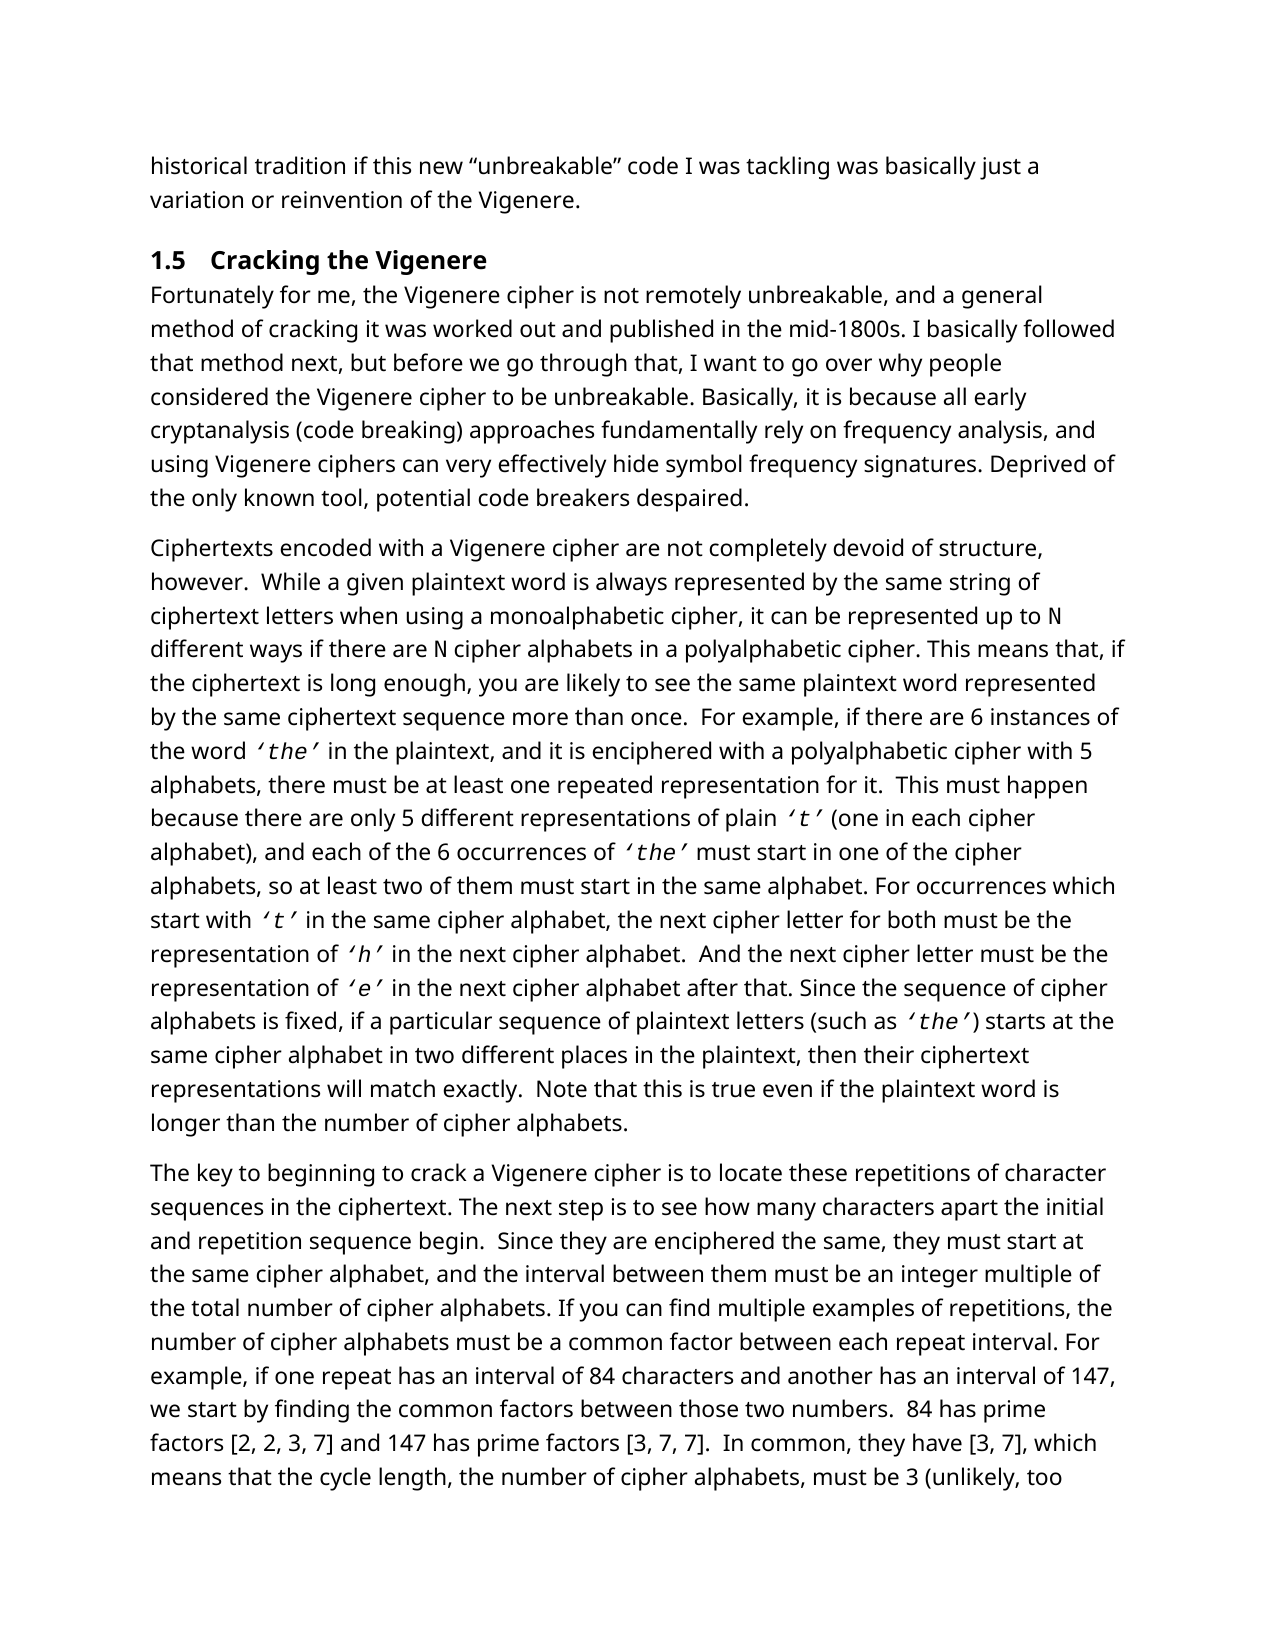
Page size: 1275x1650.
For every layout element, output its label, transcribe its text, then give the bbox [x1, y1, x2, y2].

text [150, 1157, 1125, 1492]
text Ciphertexts encoded with a Vigenere cipher are not completely devoid of structure, however. While a given plaintext word is always represented by the same string of ciphertext letters when using a monoalphabetic cipher, it can be represented up to N different ways if there are N cipher alphabets in a polyalphabetic cipher. This means that, if the ciphertext is long enough, you are likely to see the same plaintext word represented by the same ciphertext sequence more than once. For example, if there are 6 instances of the word ‘the’ in the plaintext, and it is enciphered with a polyalphabetic cipher with 5 alphabets, there must be at least one repeated representation for it. This must happen because there are only 5 different representations of plain ‘t’ (one in each cipher alphabet), and each of the 6 occurrences of ‘the’ must start in one of the cipher alphabets, so at least two of them must start in the same alphabet. For occurrences which start with ‘t’ in the same cipher alphabet, the next cipher letter for both must be the representation of ‘h’ in the next cipher alphabet. And the next cipher letter must be the representation of ‘e’ in the next cipher alphabet after that. Since the sequence of cipher alphabets is fixed, if a particular sequence of plaintext letters (such as ‘the’) starts at the same cipher alphabet in two different places in the plaintext, then their ciphertext representations will match exactly. Note that this is true even if the plaintext word is longer than the number of cipher alphabets. [150, 532, 1125, 1138]
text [150, 150, 1125, 215]
text Fortunately for me, the Vigenere cipher is not remotely unbreakable, and a general method of cracking it was worked out and published in the mid-1800s. I basically followed that method next, but before we go through that, I want to go over why people considered the Vigenere cipher to be unbreakable. Basically, it is because all early cryptanalysis (code breaking) approaches fundamentally rely on frequency analysis, and using Vigenere ciphers can very effectively hide symbol frequency signatures. Deprived of the only known tool, potential code breakers despaired. [150, 279, 1125, 513]
list Cracking the Vigenere [150, 242, 1125, 277]
